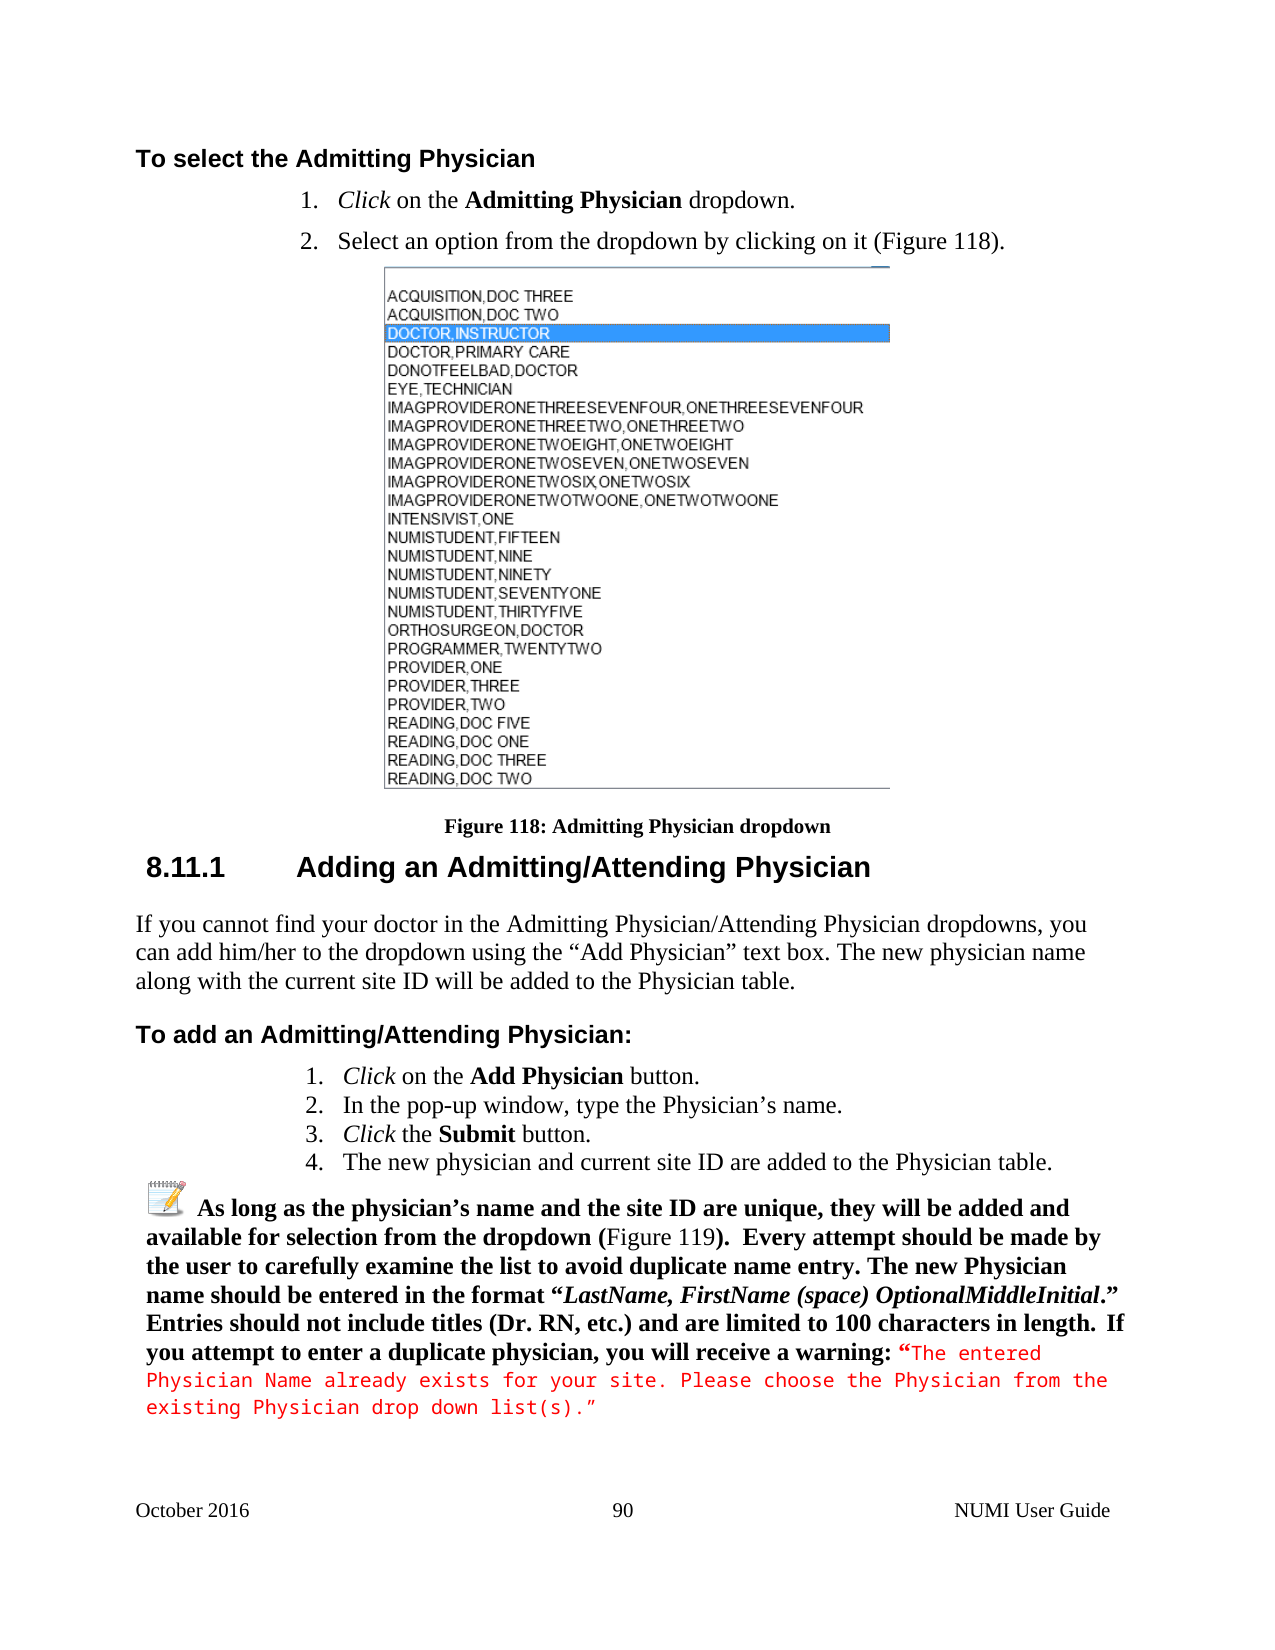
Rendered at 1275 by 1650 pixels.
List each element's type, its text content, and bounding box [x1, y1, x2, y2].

list Click on the Add Physician button. [305, 1061, 1139, 1090]
text Figure 118: Admitting Physician dropdown [135, 814, 1139, 838]
list Select an option from the dropdown by clicking on it (Figure 118). [300, 226, 1139, 255]
list Click the Submit button. [305, 1119, 1139, 1147]
list Click on the Admitting Physician dropdown. [300, 185, 1139, 214]
picture [384, 266, 890, 789]
list The new physician and current site ID are added to the Physician table. [305, 1147, 1139, 1176]
subtitle Adding an Admitting/Attending Physician [146, 850, 1139, 884]
text If you cannot find your doctor in the Admitting Physician/Attending Physician dropdowns, you can add him/her to the dropdown using the “Add Physician” text box. The new physician name along with the current site ID will be added to the Physician table. [135, 909, 1127, 995]
subtitle To add an Admitting/Attending Physician: [135, 1020, 1139, 1049]
picture [145, 1176, 187, 1217]
subtitle To select the Admitting Physician [135, 144, 1139, 172]
list In the pop-up window, type the Physician’s name. [305, 1090, 1139, 1119]
text As long as the physician’s name and the site ID are unique, they will be added and available for selection from the dropdown (Figure 119). Every attempt should be made by the user to carefully examine the list to avoid duplicate name entry. The new Physician name should be entered in the format “LastName, FirstName (space) OptionalMiddleInitial.” Entries should not include titles (Dr. RN, etc.) and are limited to 100 characters in length. If you attempt to enter a duplicate physician, you will receive a warning: “The entered Physician Name already exists for your site. Please choose the Physician from the existing Physician drop down list(s).” [146, 1176, 1127, 1420]
